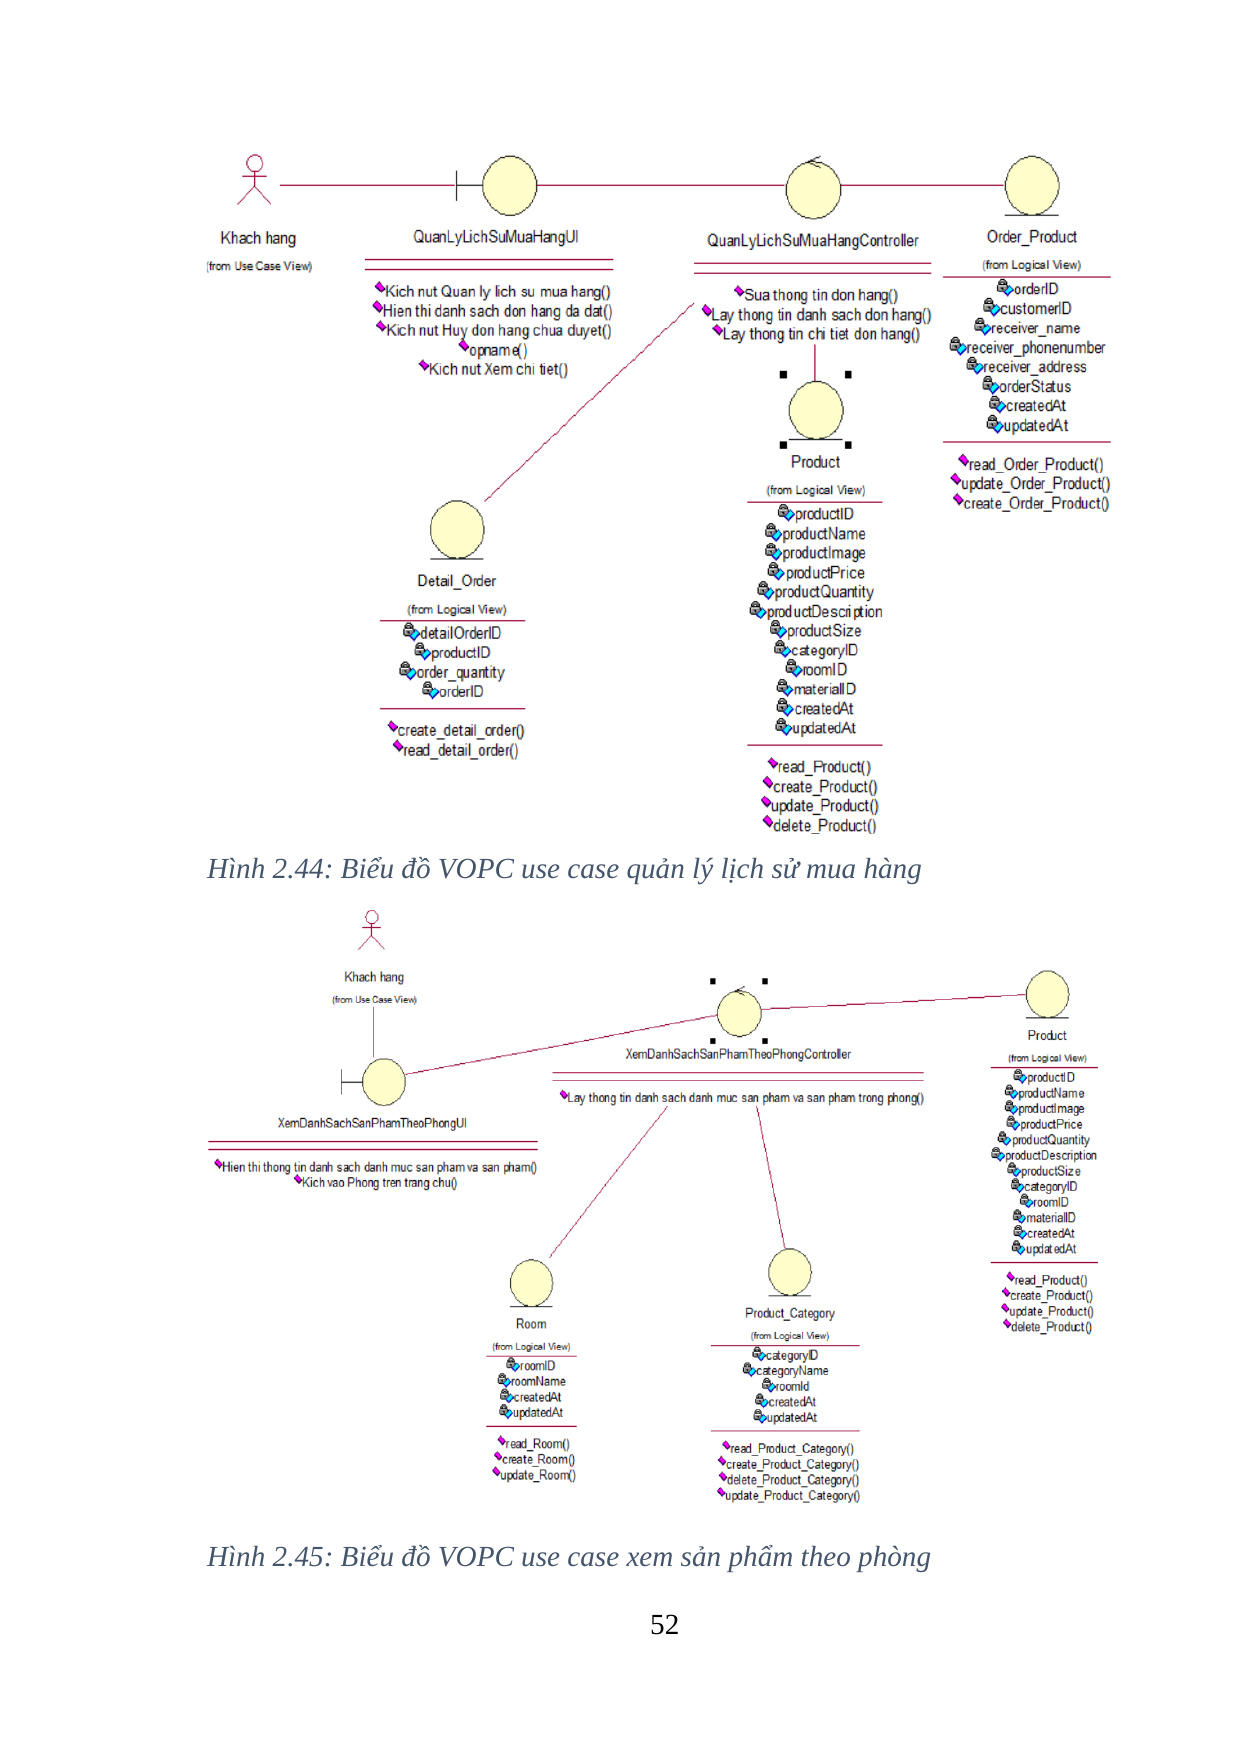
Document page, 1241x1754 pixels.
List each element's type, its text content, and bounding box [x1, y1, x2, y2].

picture [206, 901, 1123, 1523]
picture [206, 147, 1119, 834]
